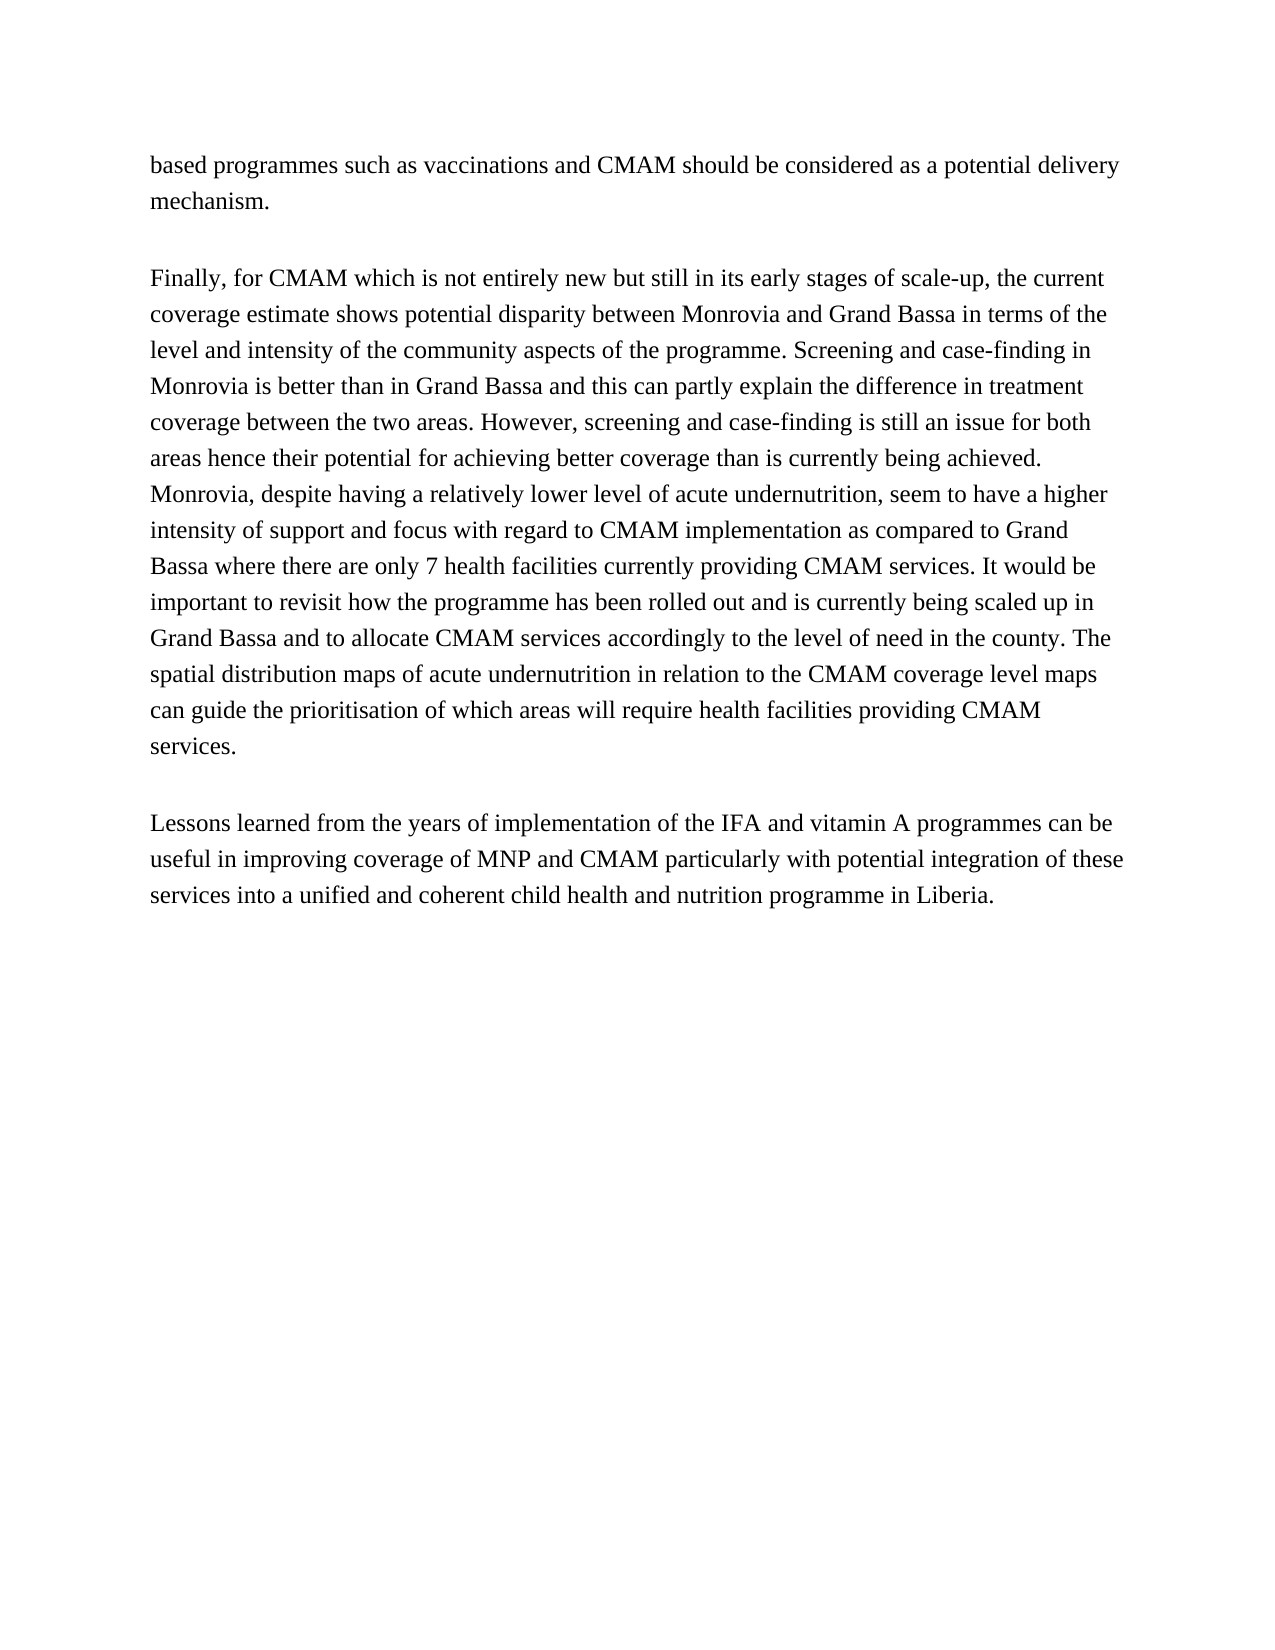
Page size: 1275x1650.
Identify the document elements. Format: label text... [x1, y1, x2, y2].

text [150, 150, 1125, 215]
text Finally, for CMAM which is not entirely new but still in its early stages of scale-up, the current coverage estimate shows potential disparity between Monrovia and Grand Bassa in terms of the level and intensity of the community aspects of the programme. Screening and case-finding in Monrovia is better than in Grand Bassa and this can partly explain the difference in treatment coverage between the two areas. However, screening and case-finding is still an issue for both areas hence their potential for achieving better coverage than is currently being achieved. Monrovia, despite having a relatively lower level of acute undernutrition, seem to have a higher intensity of support and focus with regard to CMAM implementation as compared to Grand Bassa where there are only 7 health facilities currently providing CMAM services. It would be important to revisit how the programme has been rolled out and is currently being scaled up in Grand Bassa and to allocate CMAM services accordingly to the level of need in the county. The spatial distribution maps of acute undernutrition in relation to the CMAM coverage level maps can guide the prioritisation of which areas will require health facilities providing CMAM services. [150, 263, 1125, 759]
text Lessons learned from the years of implementation of the IFA and vitamin A programmes can be useful in improving coverage of MNP and CMAM particularly with potential integration of these services into a unified and coherent child health and nutrition programme in Liberia. [150, 808, 1125, 909]
